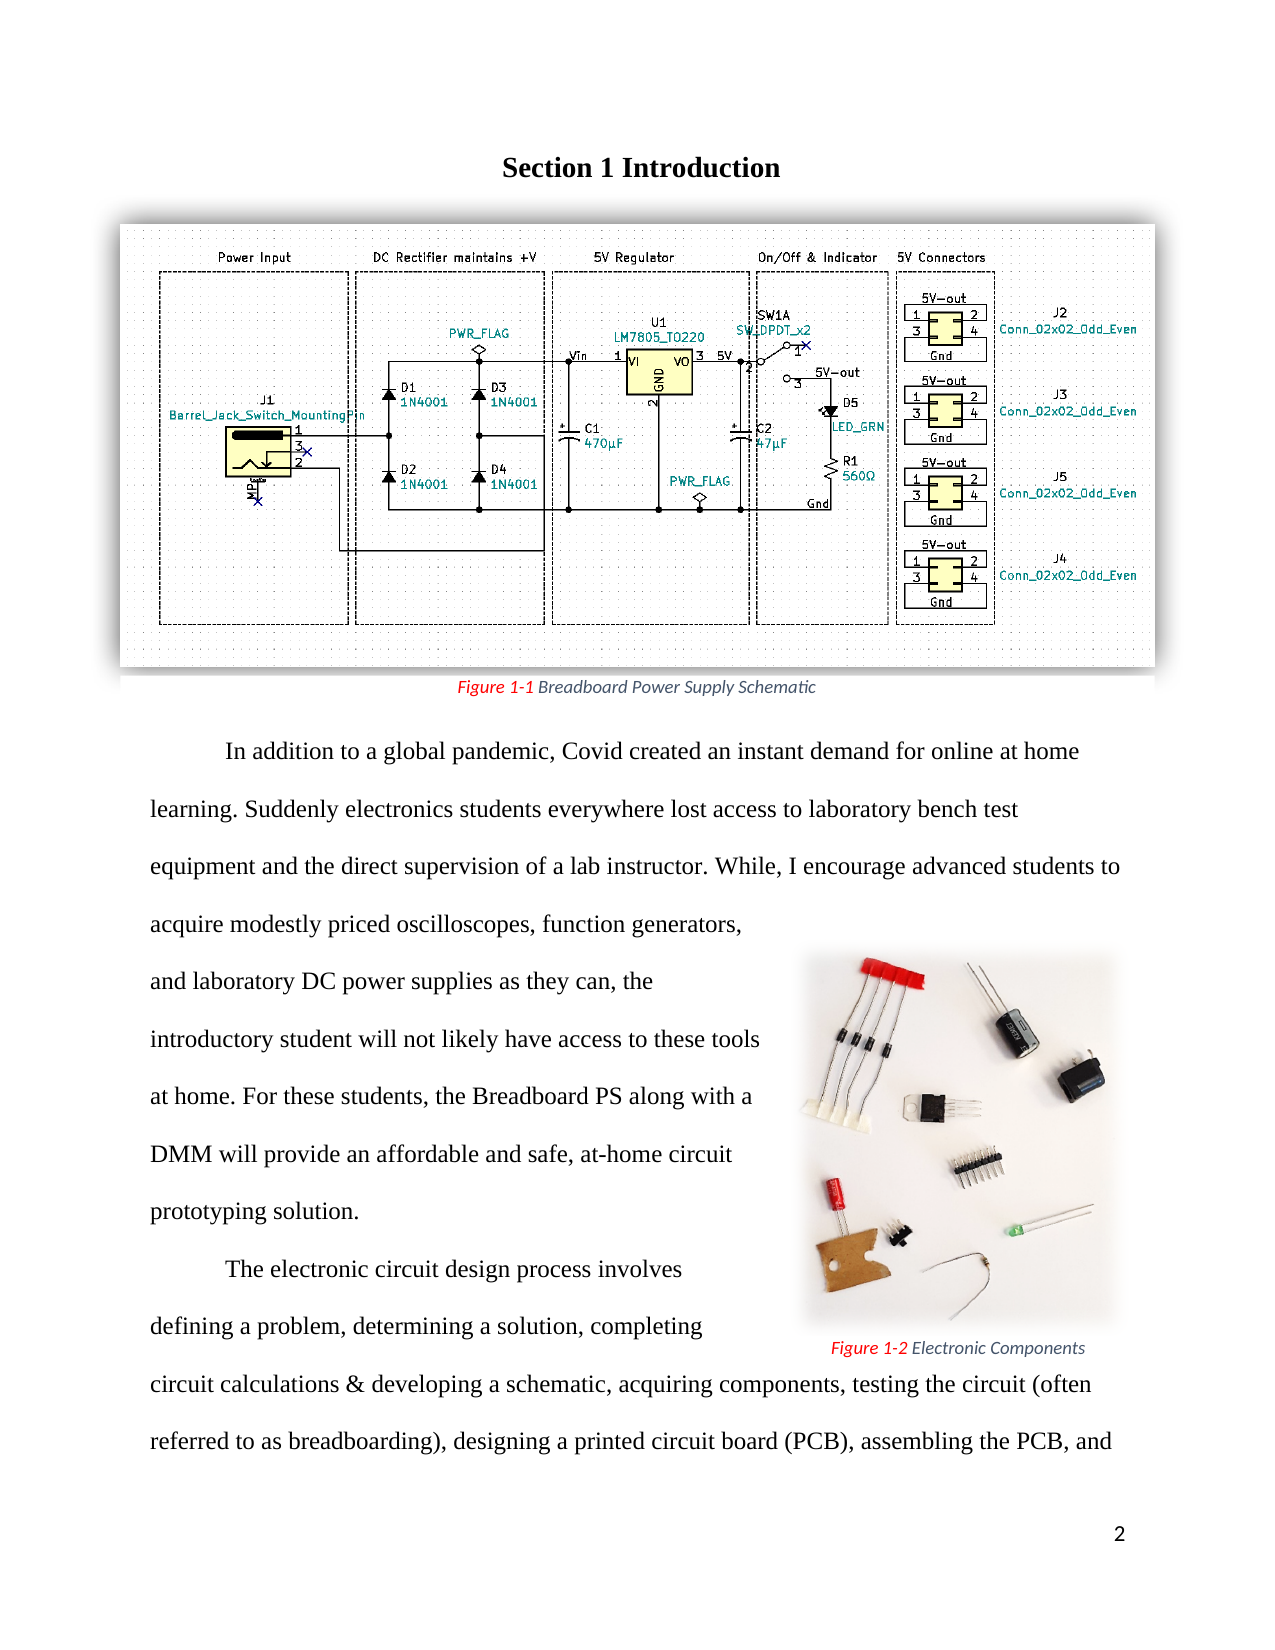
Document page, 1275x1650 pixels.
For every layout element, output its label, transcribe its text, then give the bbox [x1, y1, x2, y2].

text Section 1 Introduction [150, 150, 1125, 183]
picture [815, 965, 1105, 1314]
picture [120, 224, 1155, 667]
text In addition to a global pandemic, Covid created an instant demand for online at home learning. Suddenly electronics students everywhere lost access to laboratory bench test equipment and the direct supervision of a lab instructor. While, I encourage advanced students to acquire modestly priced oscilloscopes, function generators, and laboratory DC power supplies as they can, the introductory student will not likely have access to these tools at home. For these students, the Breadboard PS along with a DMM will provide an affordable and safe, at-home circuit prototyping solution. [150, 736, 1125, 1225]
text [150, 1254, 1125, 1455]
